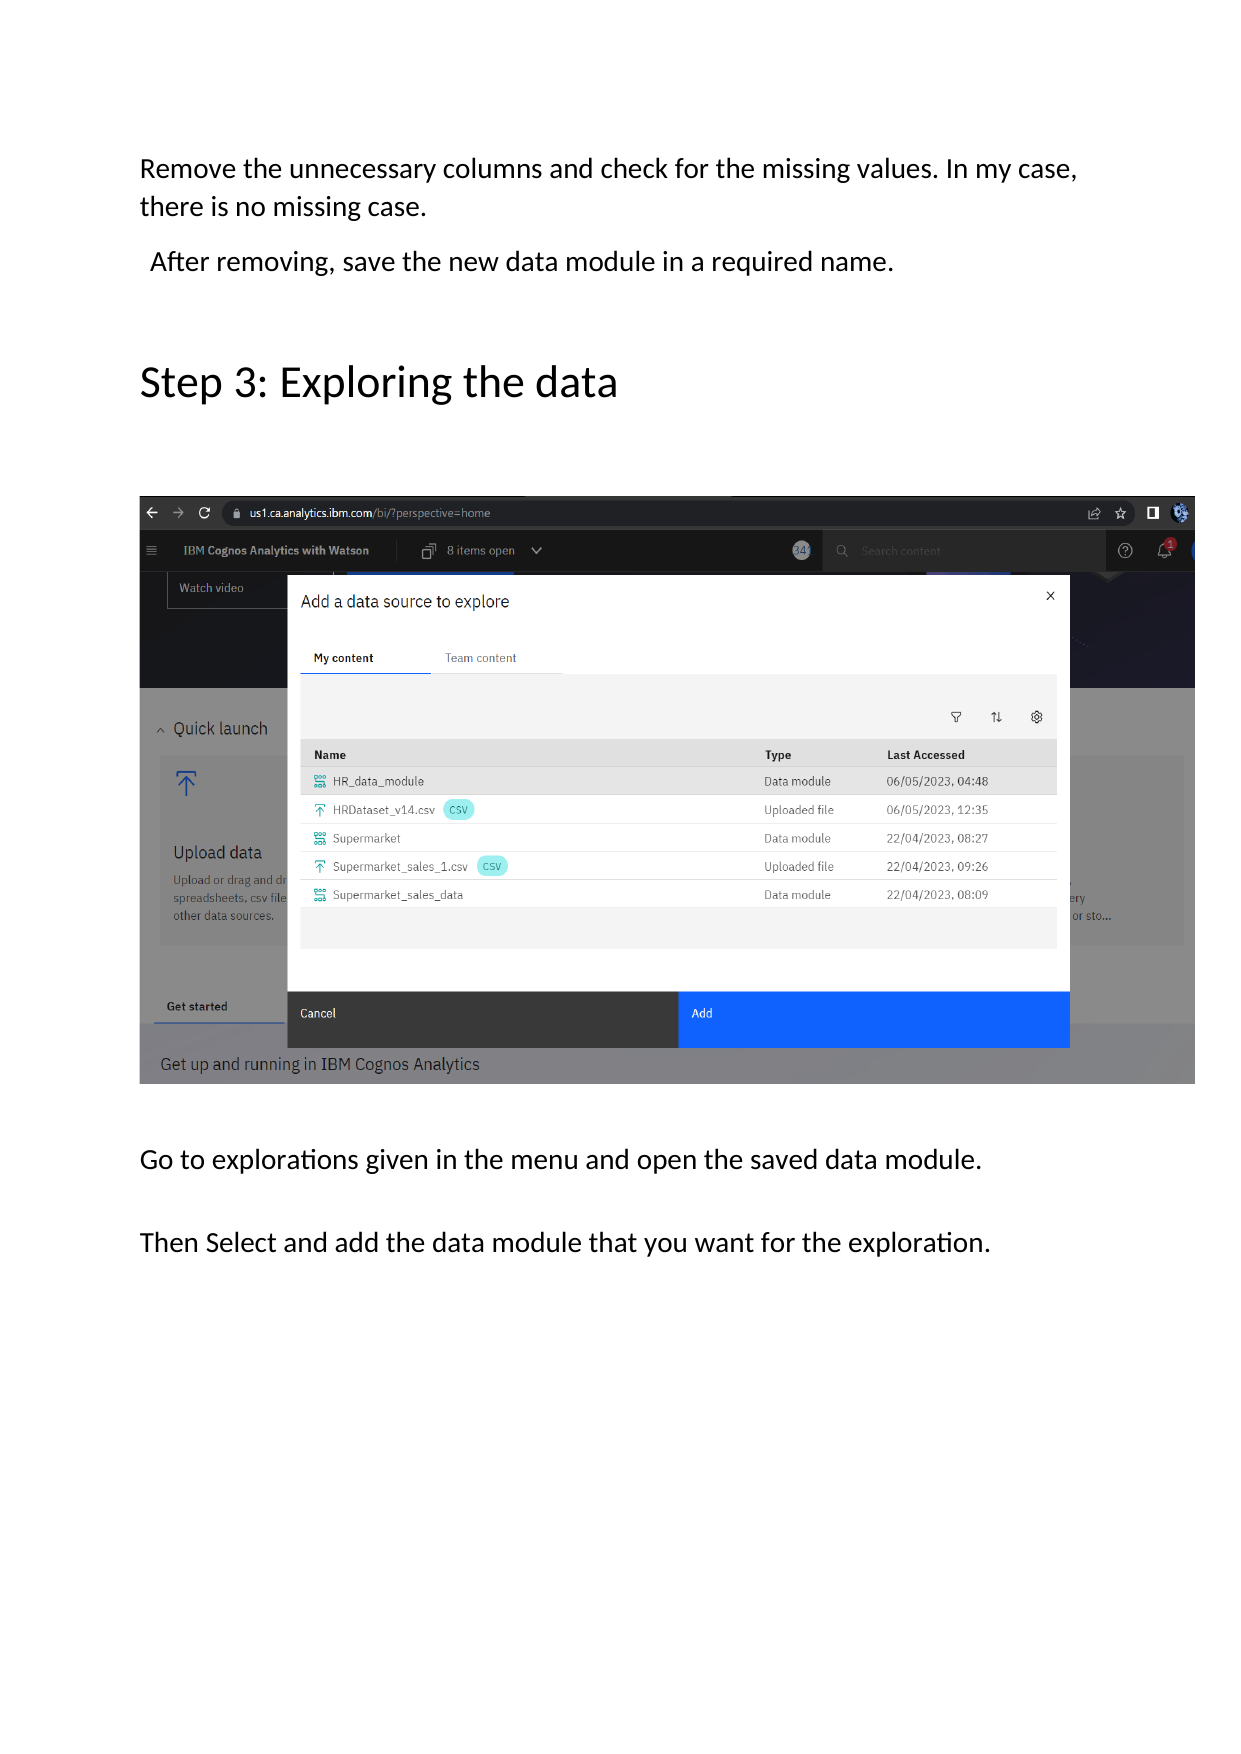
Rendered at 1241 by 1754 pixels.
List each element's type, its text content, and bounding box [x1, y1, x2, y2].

text After removing, save the new data module in a required name. [150, 243, 1194, 278]
text Remove the unnecessary columns and check for the missing values. In my case, there is no missing case. [139, 150, 1091, 224]
text Go to explorations given in the menu and open the saved data module. [139, 1141, 1194, 1177]
subtitle Step 3: Exploring the data [139, 353, 1194, 409]
picture [139, 496, 1195, 1084]
text Then Select and add the data module that you want for the exploration. [139, 1224, 1194, 1260]
